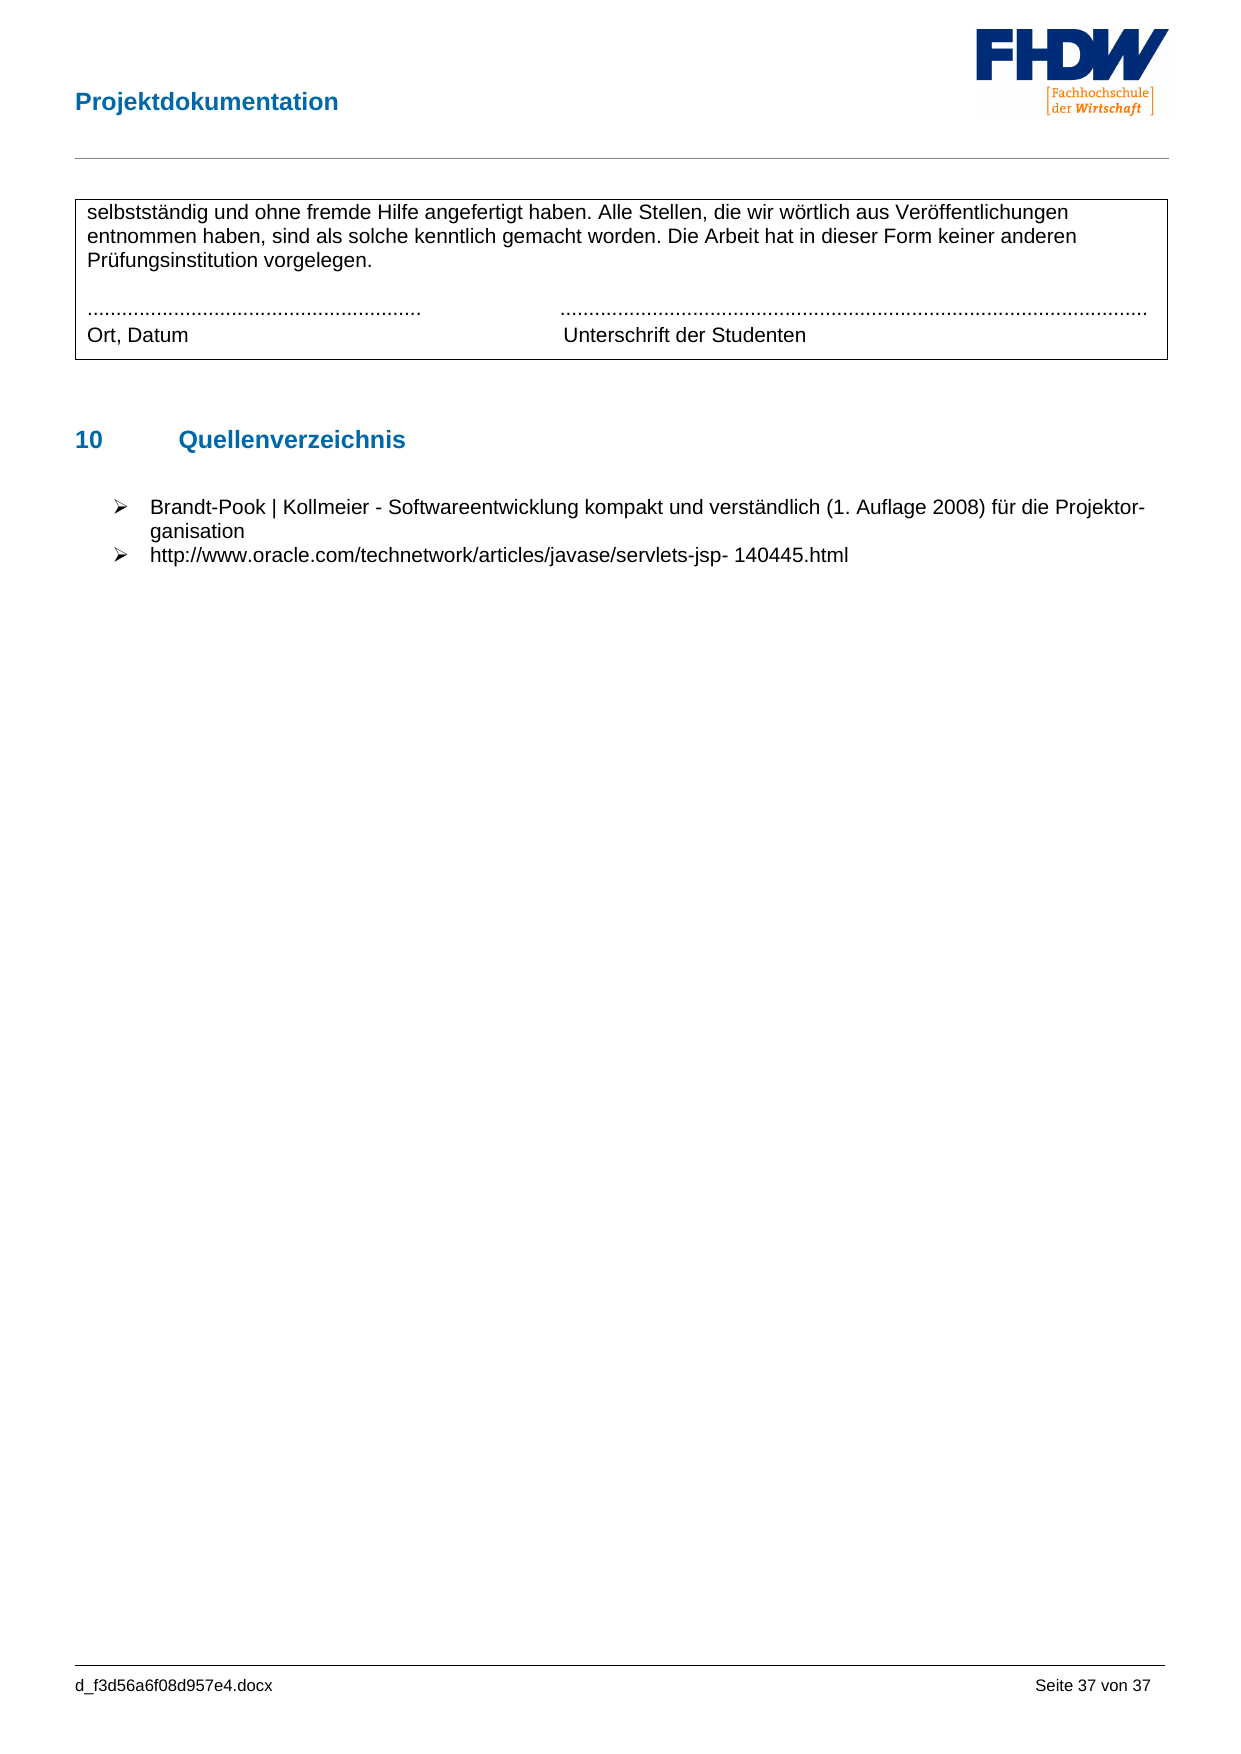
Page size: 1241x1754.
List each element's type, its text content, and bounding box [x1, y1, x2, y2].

picture [976, 29, 1169, 116]
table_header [76, 200, 1167, 359]
list Brandt-Pook | Kollmeier - Softwareentwicklung kompakt und verständlich (1. Auflage 2008) für die Projektor-ganisation [112, 495, 1165, 543]
subtitle Quellenverzeichnis [75, 425, 1165, 453]
list http://www.oracle.com/technetwork/articles/javase/servlets-jsp- 140445.html [112, 543, 1165, 567]
